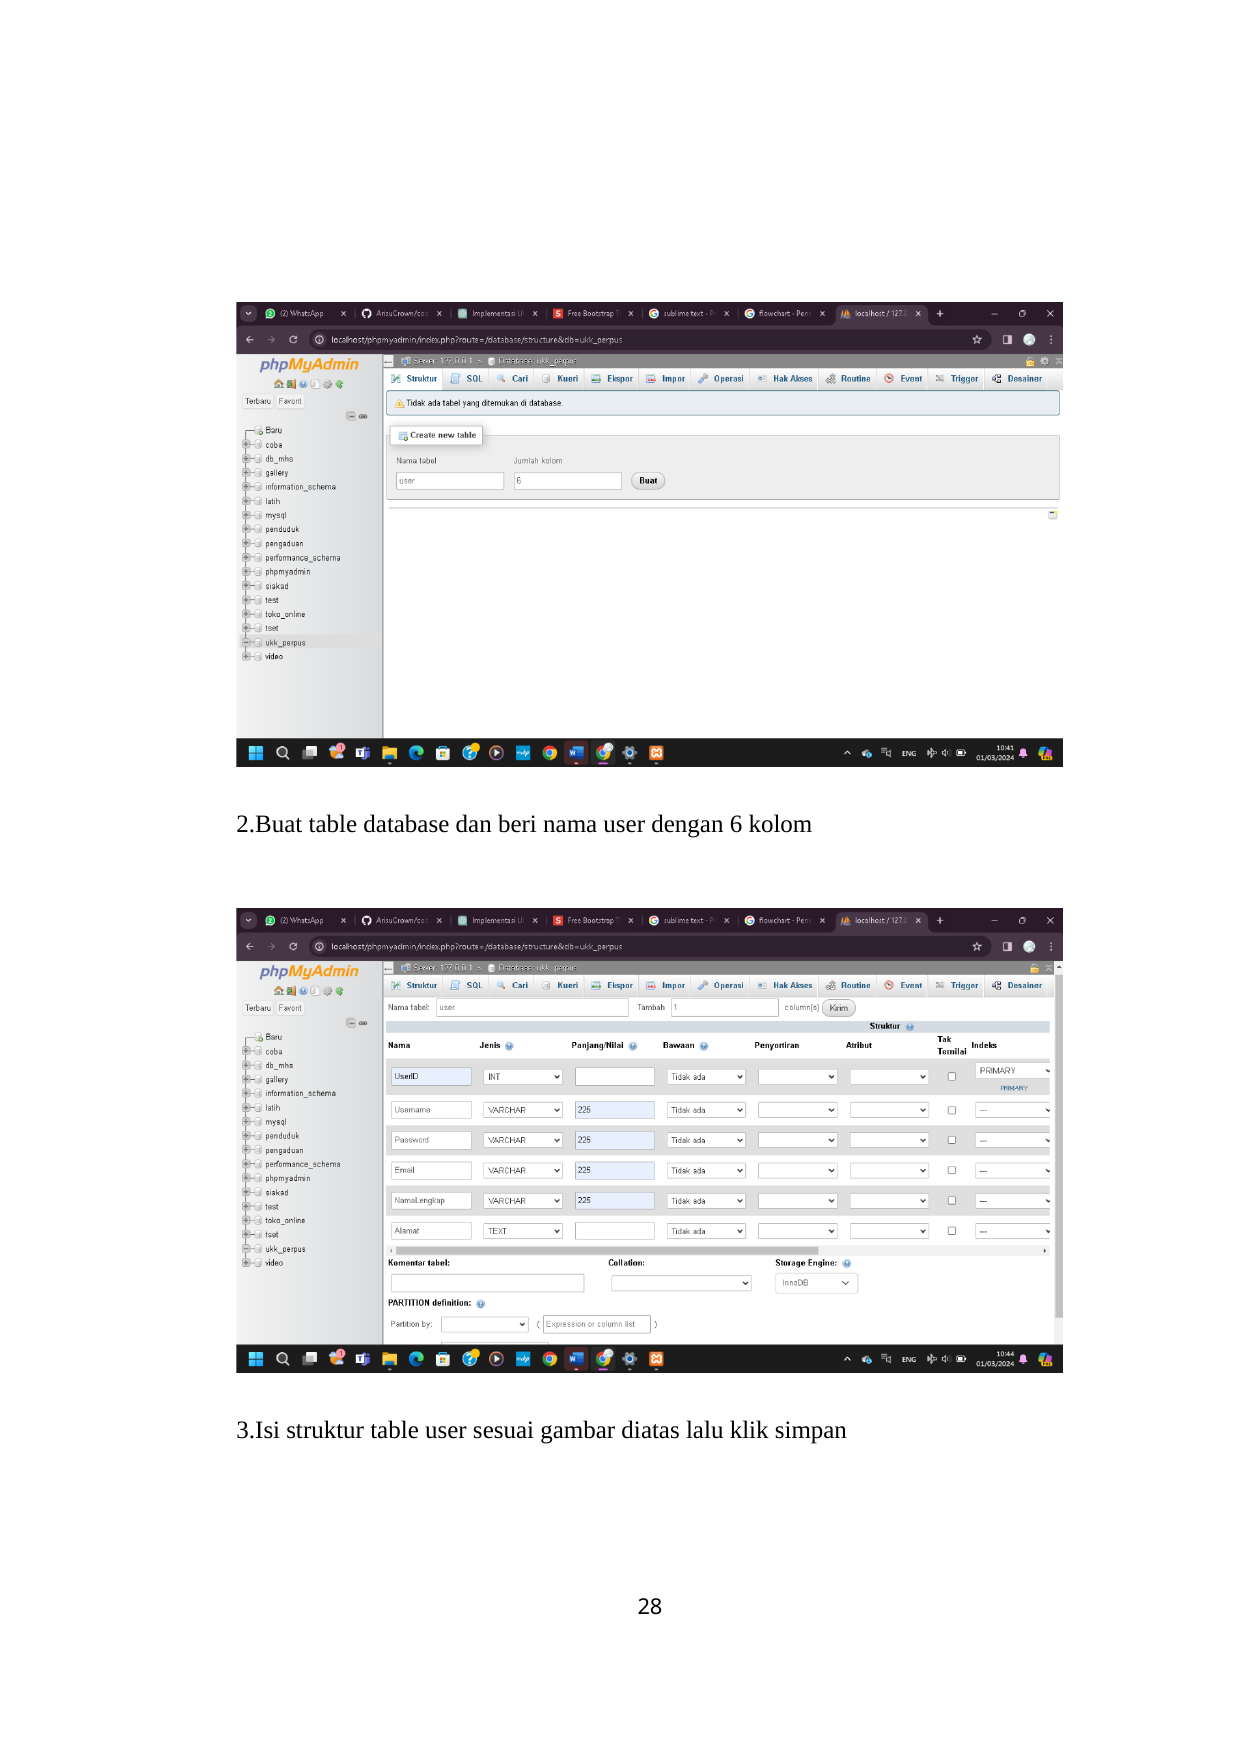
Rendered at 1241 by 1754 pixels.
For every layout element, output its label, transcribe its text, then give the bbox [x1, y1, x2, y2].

picture [236, 302, 1063, 767]
picture [236, 908, 1063, 1373]
text 3.Isi struktur table user sesuai gambar diatas lalu klik simpan [236, 1411, 1063, 1448]
text 2.Buat table database dan beri nama user dengan 6 kolom [236, 804, 1063, 842]
